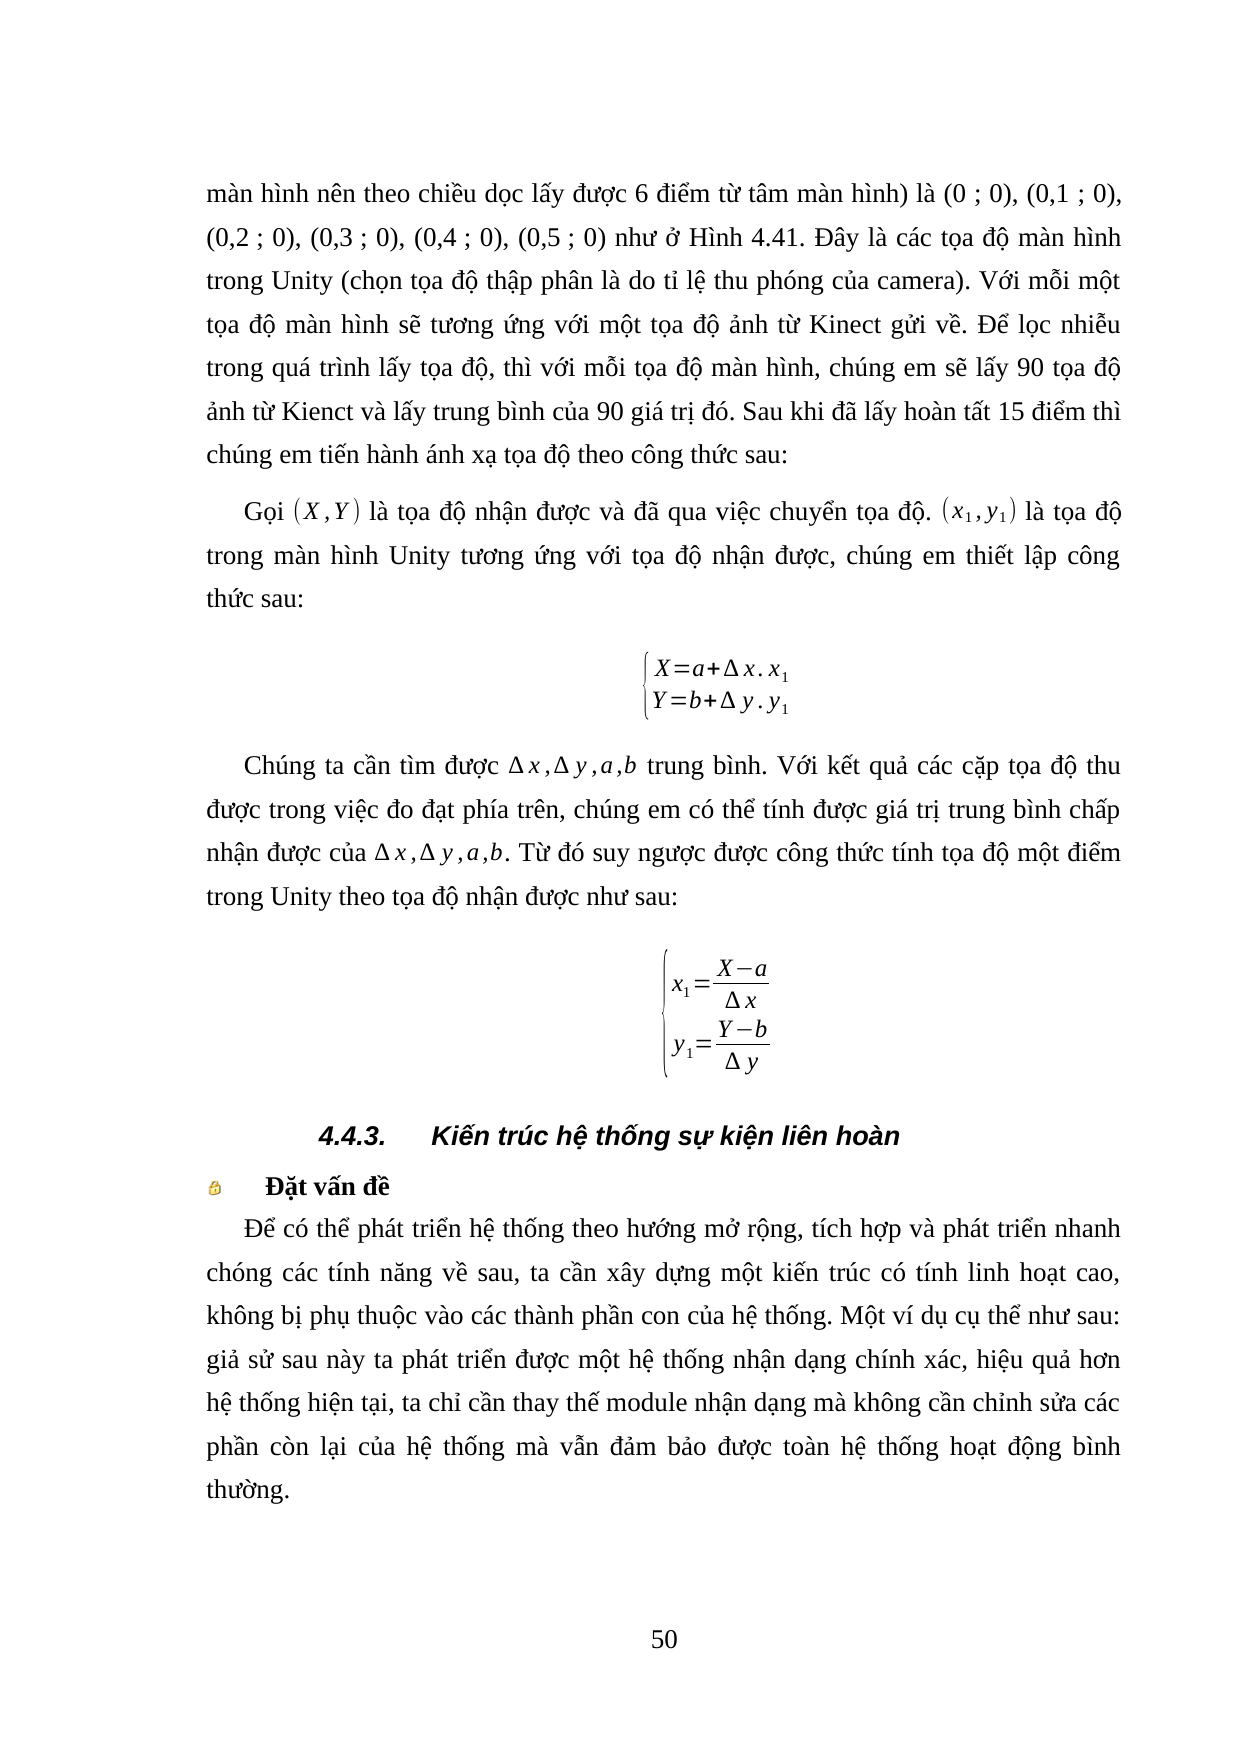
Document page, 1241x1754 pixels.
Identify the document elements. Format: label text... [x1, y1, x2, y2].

text Đặt vấn đề [206, 1170, 1122, 1201]
text Để có thể phát triển hệ thống theo hướng mở rộng, tích hợp và phát triển nhanh chóng các tính năng về sau, ta cần xây dựng một kiến trúc có tính linh hoạt cao, không bị phụ thuộc vào các thành phần con của hệ thống. Một ví dụ cụ thể như sau: giả sử sau này ta phát triển được một hệ thống nhận dạng chính xác, hiệu quả hơn hệ thống hiện tại, ta chỉ cần thay thế module nhận dạng mà không cần chỉnh sửa các phần còn lại của hệ thống mà vẫn đảm bảo được toàn hệ thống hoạt động bình thường. [206, 1212, 1122, 1505]
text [206, 177, 1122, 469]
subtitle Kiến trúc hệ thống sự kiện liên hoàn [281, 1120, 1122, 1152]
picture [207, 1179, 222, 1196]
text Gọi là tọa độ nhận được và đã qua việc chuyển tọa độ. là tọa độ trong màn hình Unity tương ứng với tọa độ nhận được, chúng em thiết lập công thức sau: [206, 494, 1122, 613]
text Chúng ta cần tìm được trung bình. Với kết quả các cặp tọa độ thu được trong việc đo đạt phía trên, chúng em có thể tính được giá trị trung bình chấp nhận được của . Từ đó suy ngược được công thức tính tọa độ một điểm trong Unity theo tọa độ nhận được như sau: [206, 749, 1122, 911]
